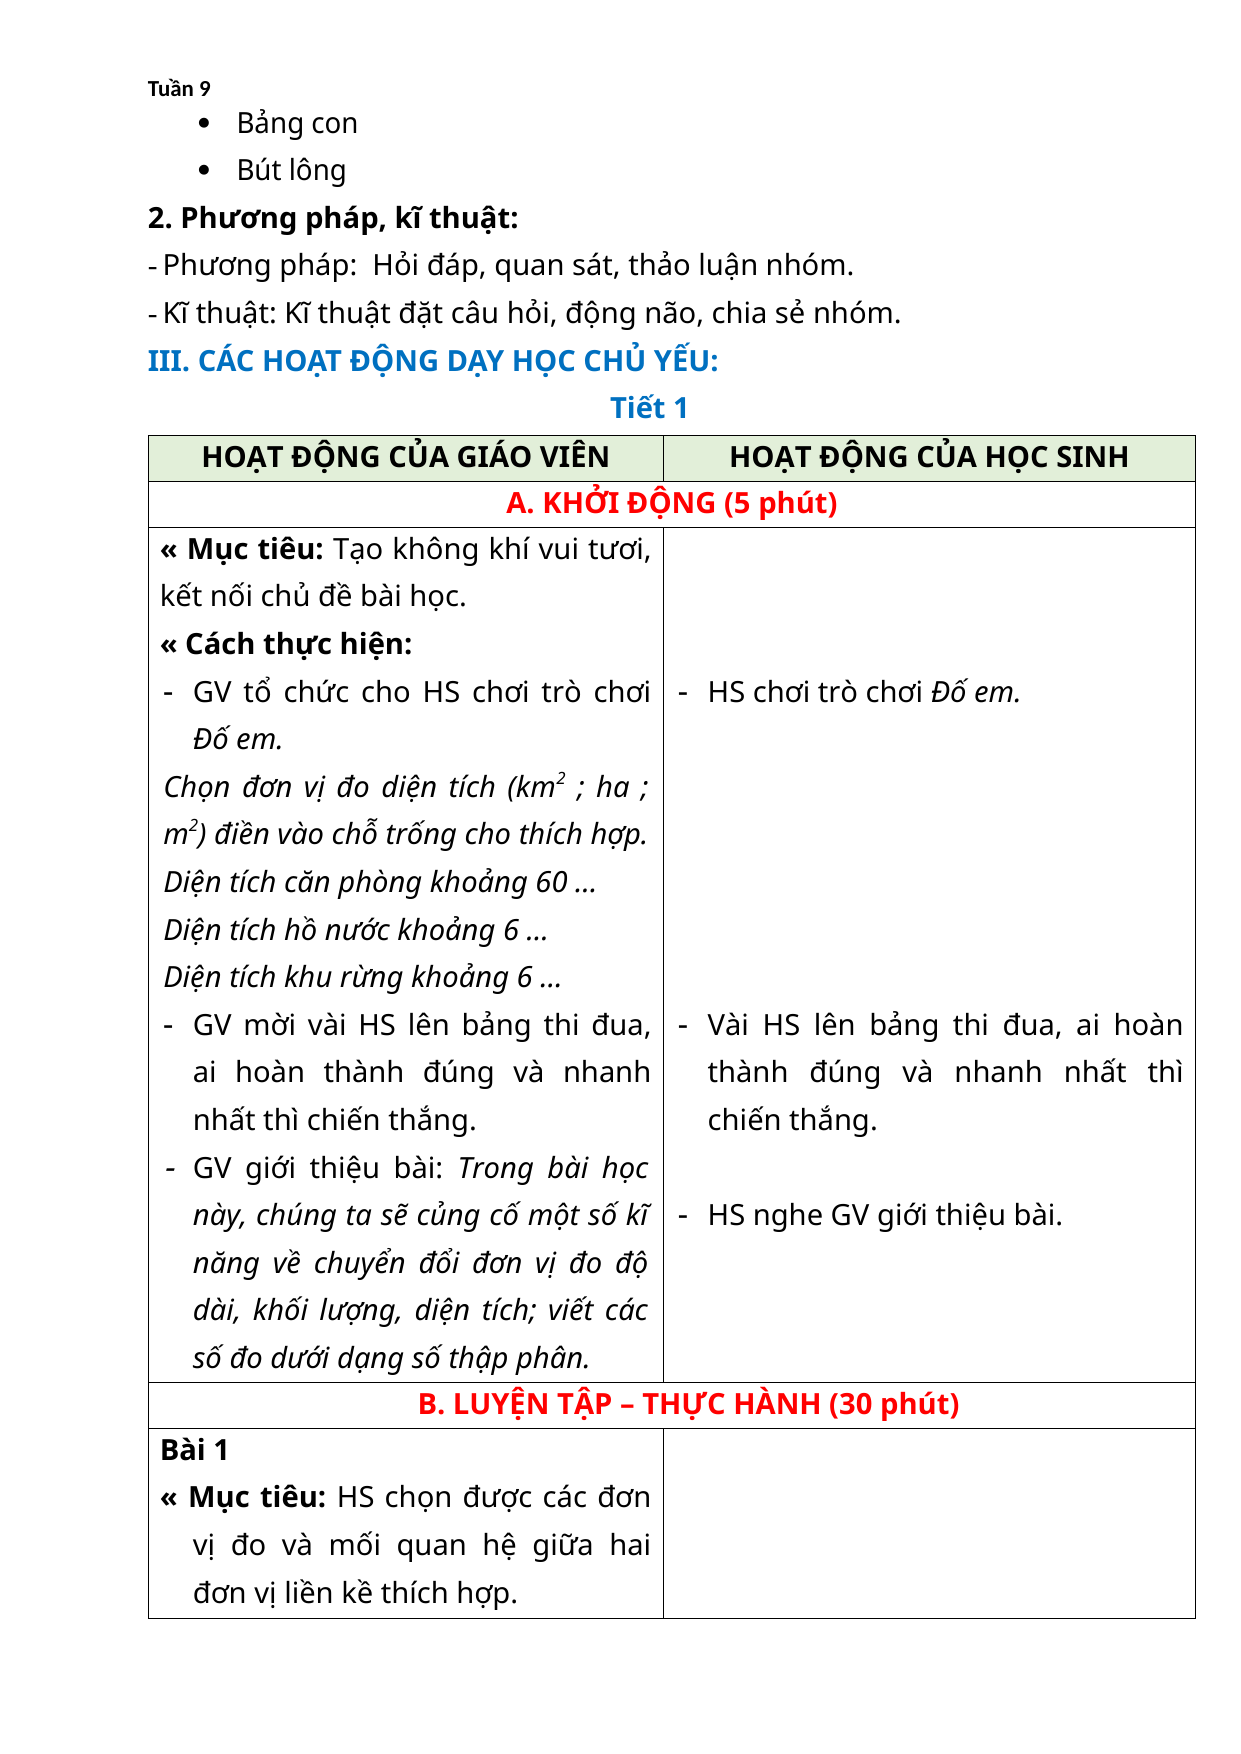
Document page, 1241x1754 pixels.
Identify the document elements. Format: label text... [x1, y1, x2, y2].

list Phương pháp: Hỏi đáp, quan sát, thảo luận nhóm. [148, 245, 1152, 284]
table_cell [664, 1429, 1195, 1618]
table_cell HS chơi trò chơi Đố em. Vài HS lên bảng thi đua, ai hoàn thành đúng và nhanh nhất thì chiến thắng. HS nghe GV giới thiệu bài. [664, 528, 1195, 1382]
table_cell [149, 1429, 663, 1618]
table_cell « Mục tiêu: Tạo không khí vui tươi, kết nối chủ đề bài học. « Cách thực hiện: GV tổ chức cho HS chơi trò chơi Đố em. Chọn đơn vị đo diện tích (km2 ; ha ; m2) điền vào chỗ trống cho thích hợp. Diện tích căn phòng khoảng 60 … Diện tích hồ nước khoảng 6 … Diện tích khu rừng khoảng 6 … GV mời vài HS lên bảng thi đua, ai hoàn thành đúng và nhanh nhất thì chiến thắng. GV giới thiệu bài: Trong bài học này, chúng ta sẽ củng cố một số kĩ năng về chuyển đổi đơn vị đo độ dài, khối lượng, diện tích; viết các số đo dưới dạng số thập phân. [149, 528, 663, 1382]
text Tiết 1 [148, 387, 1152, 427]
list Bút lông [199, 149, 1152, 189]
list Bảng con [199, 102, 1152, 142]
table_cell A. KHỞI ĐỘNG (5 phút) [149, 482, 1195, 527]
table_header HOẠT ĐỘNG CỦA GIÁO VIÊN [149, 436, 663, 481]
text III. CÁC HOẠT ĐỘNG DẠY HỌC CHỦ YẾU: [148, 340, 1152, 379]
table_cell B. LUYỆN TẬP – THỰC HÀNH (30 phút) [149, 1383, 1195, 1428]
table_header HOẠT ĐỘNG CỦA HỌC SINH [664, 436, 1195, 481]
text 2. Phương pháp, kĩ thuật: [148, 197, 1152, 237]
list Kĩ thuật: Kĩ thuật đặt câu hỏi, động não, chia sẻ nhóm. [148, 292, 1152, 332]
